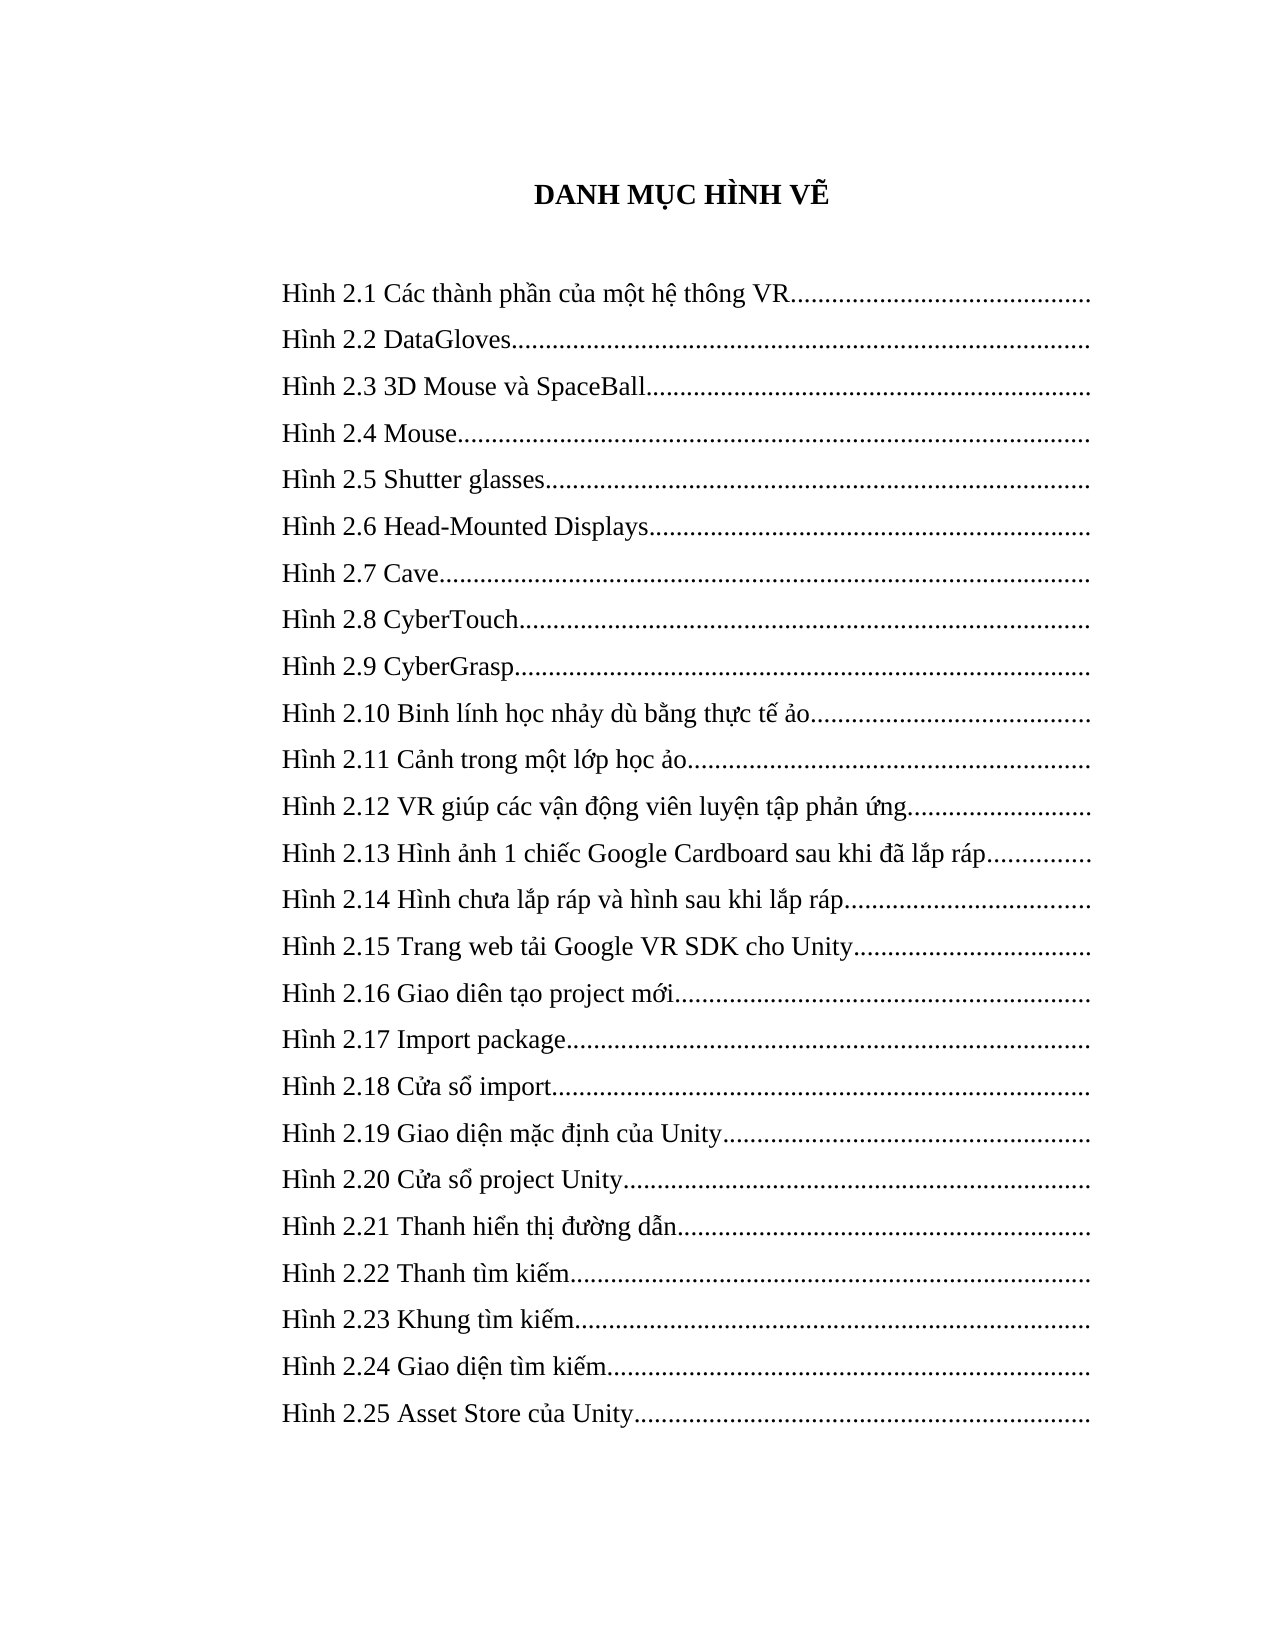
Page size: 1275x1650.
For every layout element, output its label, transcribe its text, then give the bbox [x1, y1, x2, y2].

text Hình 2.21 Thanh hiển thị đường dẫn [207, 1210, 1157, 1241]
text Hình 2.15 Trang web tải Google VR SDK cho Unity [853, 930, 1157, 961]
text Hình 2.3 3D Mouse và SpaceBall [207, 370, 1157, 401]
text Hình 2.4 Mouse [207, 417, 1157, 448]
text Hình 2.6 Head-Mounted Displays [207, 510, 1157, 541]
text Hình 2.18 Cửa sổ import [207, 1070, 390, 1101]
text Hình 2.18 Cửa sổ import [551, 1070, 1157, 1101]
text Hình 2.14 Hình chưa lắp ráp và hình sau khi lắp ráp [207, 883, 397, 914]
text Hình 2.20 Cửa sổ project Unity [207, 1163, 1157, 1194]
text Hình 2.19 Giao diện mặc định của Unity [207, 1117, 1157, 1148]
text Hình 2.8 CyberTouch [207, 603, 1157, 634]
text Hình 2.23 Khung tìm kiếm [207, 1303, 1157, 1334]
text Hình 2.2 DataGloves [207, 323, 1157, 354]
text Hình 2.1 Các thành phần của một hệ thông VR [207, 277, 1157, 308]
text Hình 2.14 Hình chưa lắp ráp và hình sau khi lắp ráp [844, 883, 1157, 914]
text Hình 2.16 Giao diên tạo project mới [674, 977, 1157, 1008]
text Hình 2.17 Import package [207, 1023, 1157, 1054]
text Hình 2.9 CyberGrasp [207, 650, 1157, 681]
text Hình 2.12 VR giúp các vận động viên luyện tập phản ứng. [207, 790, 1157, 821]
text Hình 2.11 Cảnh trong một lớp học ảo [207, 743, 1157, 774]
text DANH MỤC HÌNH VẼ [207, 177, 1157, 211]
text Hình 2.15 Trang web tải Google VR SDK cho Unity [207, 930, 397, 961]
text Hình 2.5 Shutter glasses [207, 463, 1157, 494]
text Hình 2.25 Asset Store của Unity [207, 1397, 1157, 1428]
text Hình 2.13 Hình ảnh 1 chiếc Google Cardboard sau khi đã lắp ráp [207, 837, 1157, 868]
text Hình 2.10 Binh lính học nhảy dù bằng thực tế ảo [207, 697, 1157, 728]
text Hình 2.16 Giao diên tạo project mới [207, 977, 390, 1008]
text Hình 2.24 Giao diện tìm kiếm [207, 1350, 1157, 1381]
text Hình 2.22 Thanh tìm kiếm [207, 1257, 1157, 1288]
text Hình 2.7 Cave [207, 557, 1157, 588]
